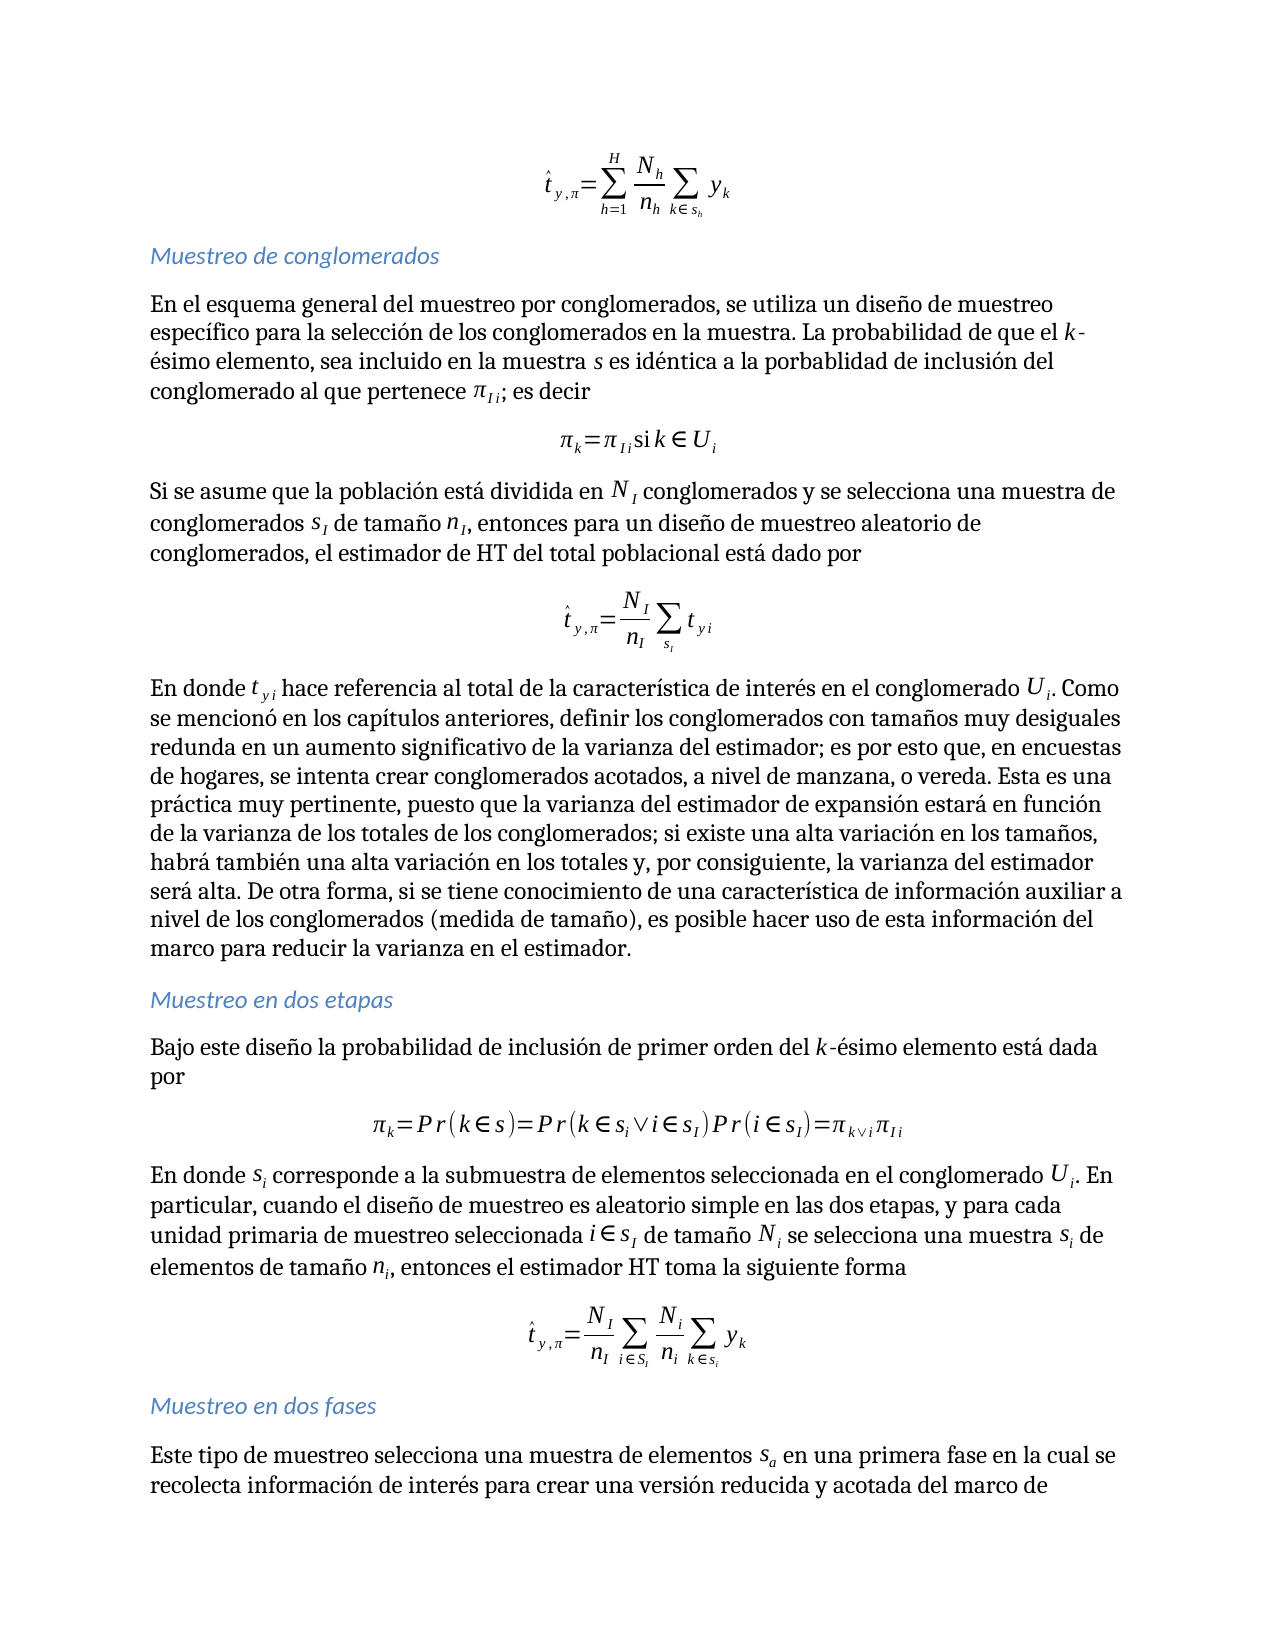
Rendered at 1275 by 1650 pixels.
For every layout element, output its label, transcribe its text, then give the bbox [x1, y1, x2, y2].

subtitle Muestreo en dos etapas [150, 984, 1125, 1014]
subtitle Muestreo en dos fases [150, 1390, 1125, 1421]
subtitle Muestreo de conglomerados [150, 240, 1125, 271]
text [150, 1439, 1125, 1499]
text Bajo este diseño la probabilidad de inclusión de primer orden del -ésimo elemento está dada por [150, 1033, 1125, 1091]
text Si se asume que la población está dividida en conglomerados y se selecciona una muestra de conglomerados de tamaño , entonces para un diseño de muestreo aleatorio de conglomerados, el estimador de HT del total poblacional está dado por [150, 476, 1125, 567]
text En el esquema general del muestreo por conglomerados, se utiliza un diseño de muestreo específico para la selección de los conglomerados en la muestra. La probabilidad de que el -ésimo elemento, sea incluido en la muestra es idéntica a la porbablidad de inclusión del conglomerado al que pertenece ; es decir [150, 289, 1125, 407]
text En donde hace referencia al total de la característica de interés en el conglomerado . Como se mencionó en los capítulos anteriores, definir los conglomerados con tamaños muy desiguales redunda en un aumento significativo de la varianza del estimador; es por esto que, en encuestas de hogares, se intenta crear conglomerados acotados, a nivel de manzana, o vereda. Esta es una práctica muy pertinente, puesto que la varianza del estimador de expansión estará en función de la varianza de los totales de los conglomerados; si existe una alta variación en los tamaños, habrá también una alta variación en los totales y, por consiguiente, la varianza del estimador será alta. De otra forma, si se tiene conocimiento de una característica de información auxiliar a nivel de los conglomerados (medida de tamaño), es posible hacer uso de esta información del marco para reducir la varianza en el estimador. [150, 673, 1125, 963]
text En donde corresponde a la submuestra de elementos seleccionada en el conglomerado . En particular, cuando el diseño de muestreo es aleatorio simple en las dos etapas, y para cada unidad primaria de muestreo seleccionada de tamaño se selecciona una muestra de elementos de tamaño , entonces el estimador HT toma la siguiente forma [150, 1160, 1125, 1283]
